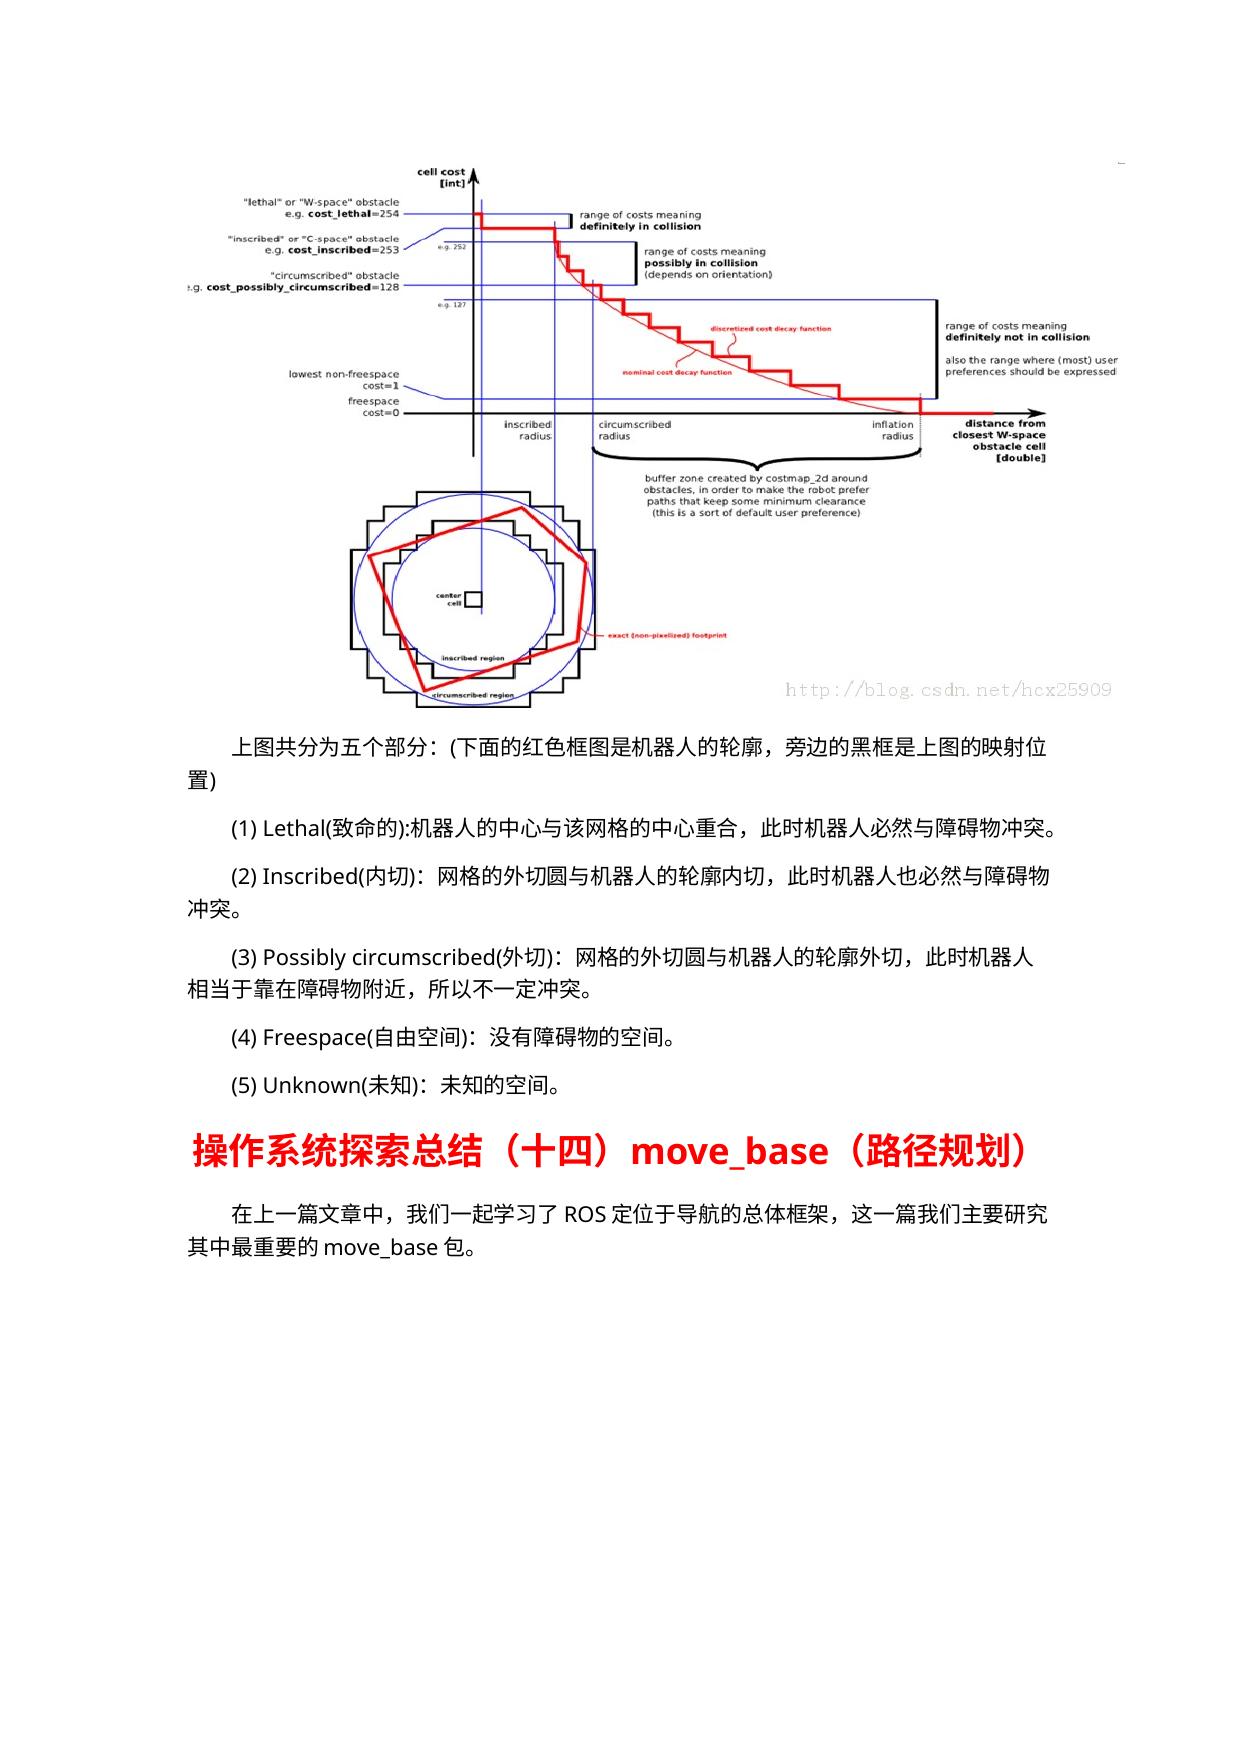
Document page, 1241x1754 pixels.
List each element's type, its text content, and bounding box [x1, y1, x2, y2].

text (1) Lethal(致命的):机器人的中心与该网格的中心重合，此时机器人必然与障碍物冲突。 [187, 811, 1053, 843]
text (2) Inscribed(内切)：网格的外切圆与机器人的轮廓内切，此时机器人也必然与障碍物冲突。 [187, 859, 1053, 924]
text (5) Unknown(未知)：未知的空间。 [187, 1068, 1053, 1101]
text (3) Possibly circumscribed(外切)：网格的外切圆与机器人的轮廓外切，此时机器人相当于靠在障碍物附近，所以不一定冲突。 [187, 939, 1053, 1004]
text 在上一篇文章中，我们一起学习了ROS定位于导航的总体框架，这一篇我们主要研究其中最重要的move_base包。 [187, 1197, 1053, 1262]
text 上图共分为五个部分：(下面的红色框图是机器人的轮廓，旁边的黑框是上图的映射位置) [187, 730, 1053, 795]
text (4) Freespace(自由空间)：没有障碍物的空间。 [187, 1020, 1053, 1053]
picture [187, 162, 1125, 709]
text 操作系统探索总结（十四）move_base（路径规划） [187, 1116, 1053, 1181]
